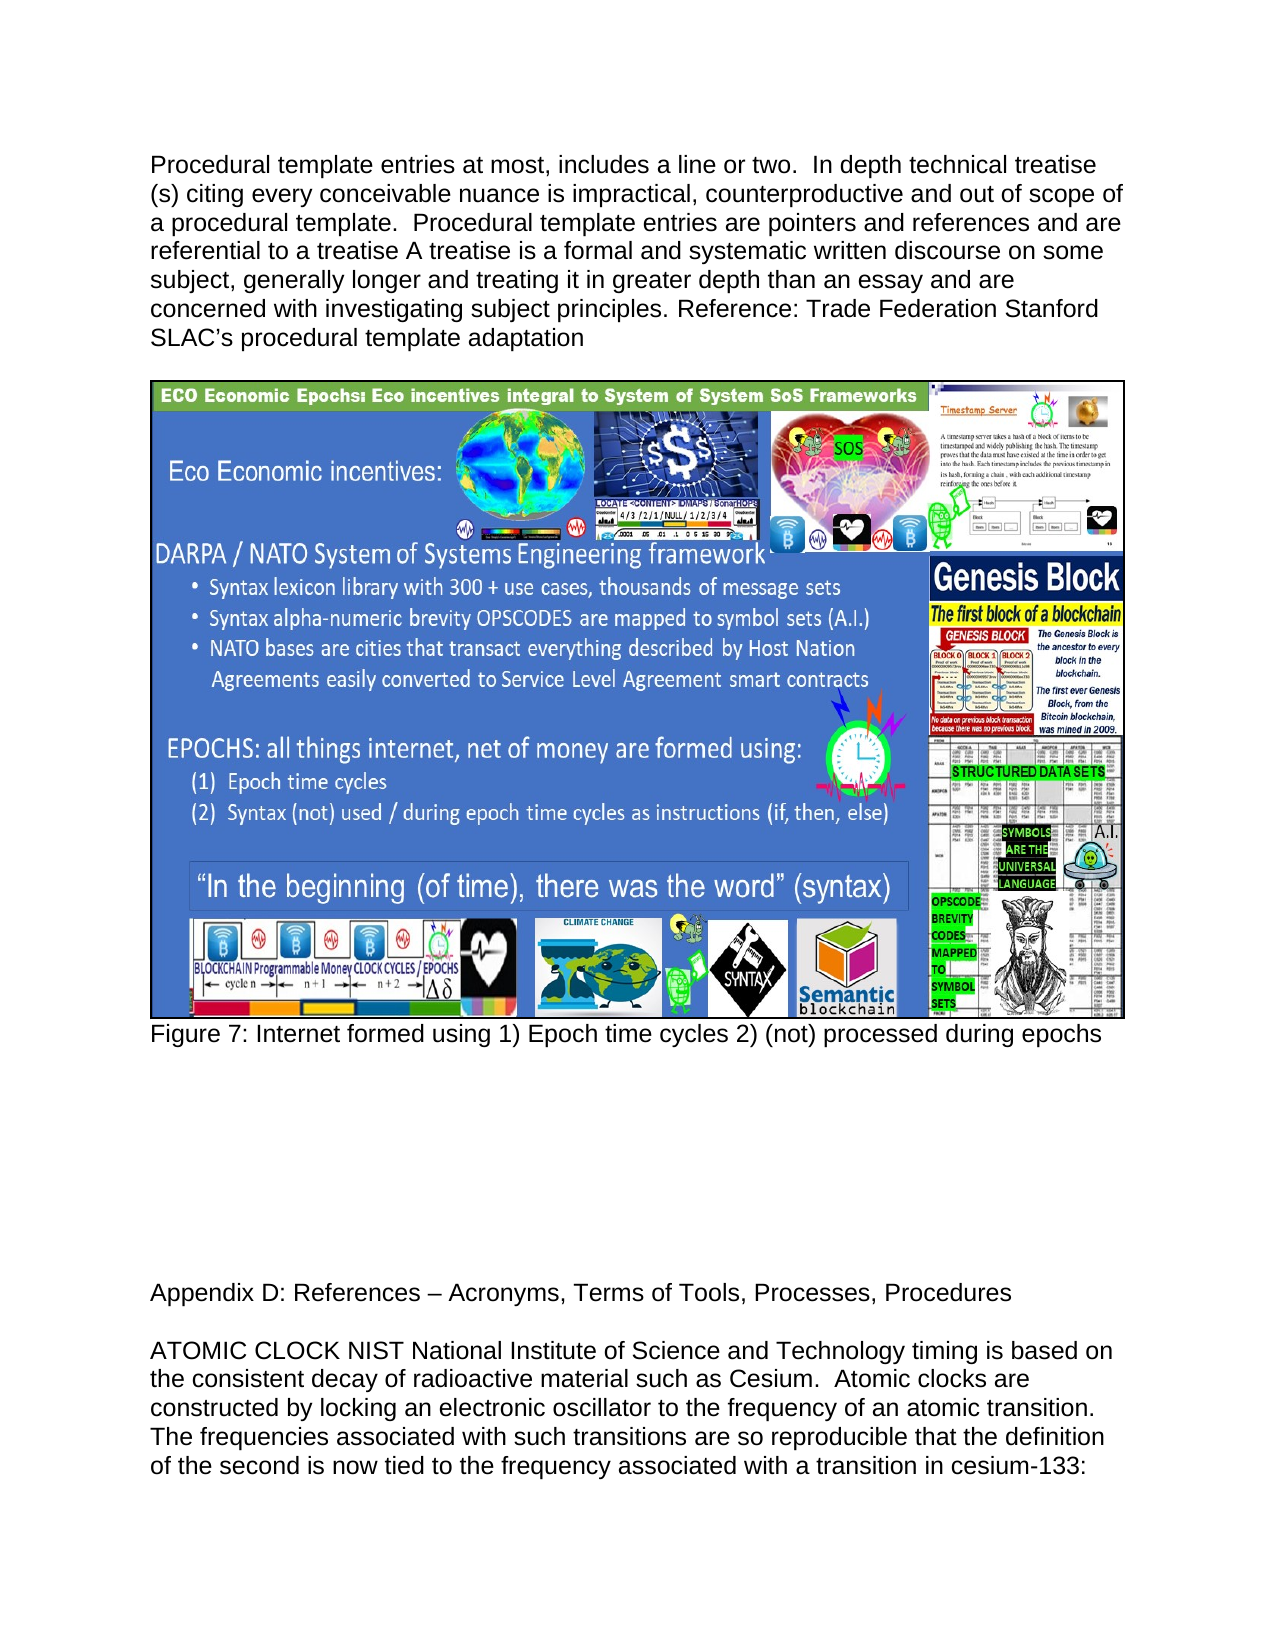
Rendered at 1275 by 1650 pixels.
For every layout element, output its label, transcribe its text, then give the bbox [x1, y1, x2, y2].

text Appendix D: References – Acronyms, Terms of Tools, Processes, Procedures [150, 1278, 1125, 1307]
text Figure 7: Internet formed using 1) Epoch time cycles 2) (not) processed during epochs [150, 1019, 1125, 1048]
picture [152, 382, 1123, 1017]
text Procedural template entries at most, includes a line or two. In depth technical treatise (s) citing every conceivable nuance is impractical, counterproductive and out of scope of a procedural template. Procedural template entries are pointers and references and are referential to a treatise A treatise is a formal and systematic written discourse on some subject, generally longer and treating it in greater depth than an essay and are concerned with investigating subject principles. Reference: Trade Federation Stanford SLAC’s procedural template adaptation [150, 150, 1125, 351]
text ATOMIC CLOCK NIST National Institute of Science and Technology timing is based on the consistent decay of radioactive material such as Cesium. Atomic clocks are constructed by locking an electronic oscillator to the frequency of an atomic transition. The frequencies associated with such transitions are so reproducible that the definition of the second is now tied to the frequency associated with a transition in cesium-133: [150, 1336, 1125, 1479]
